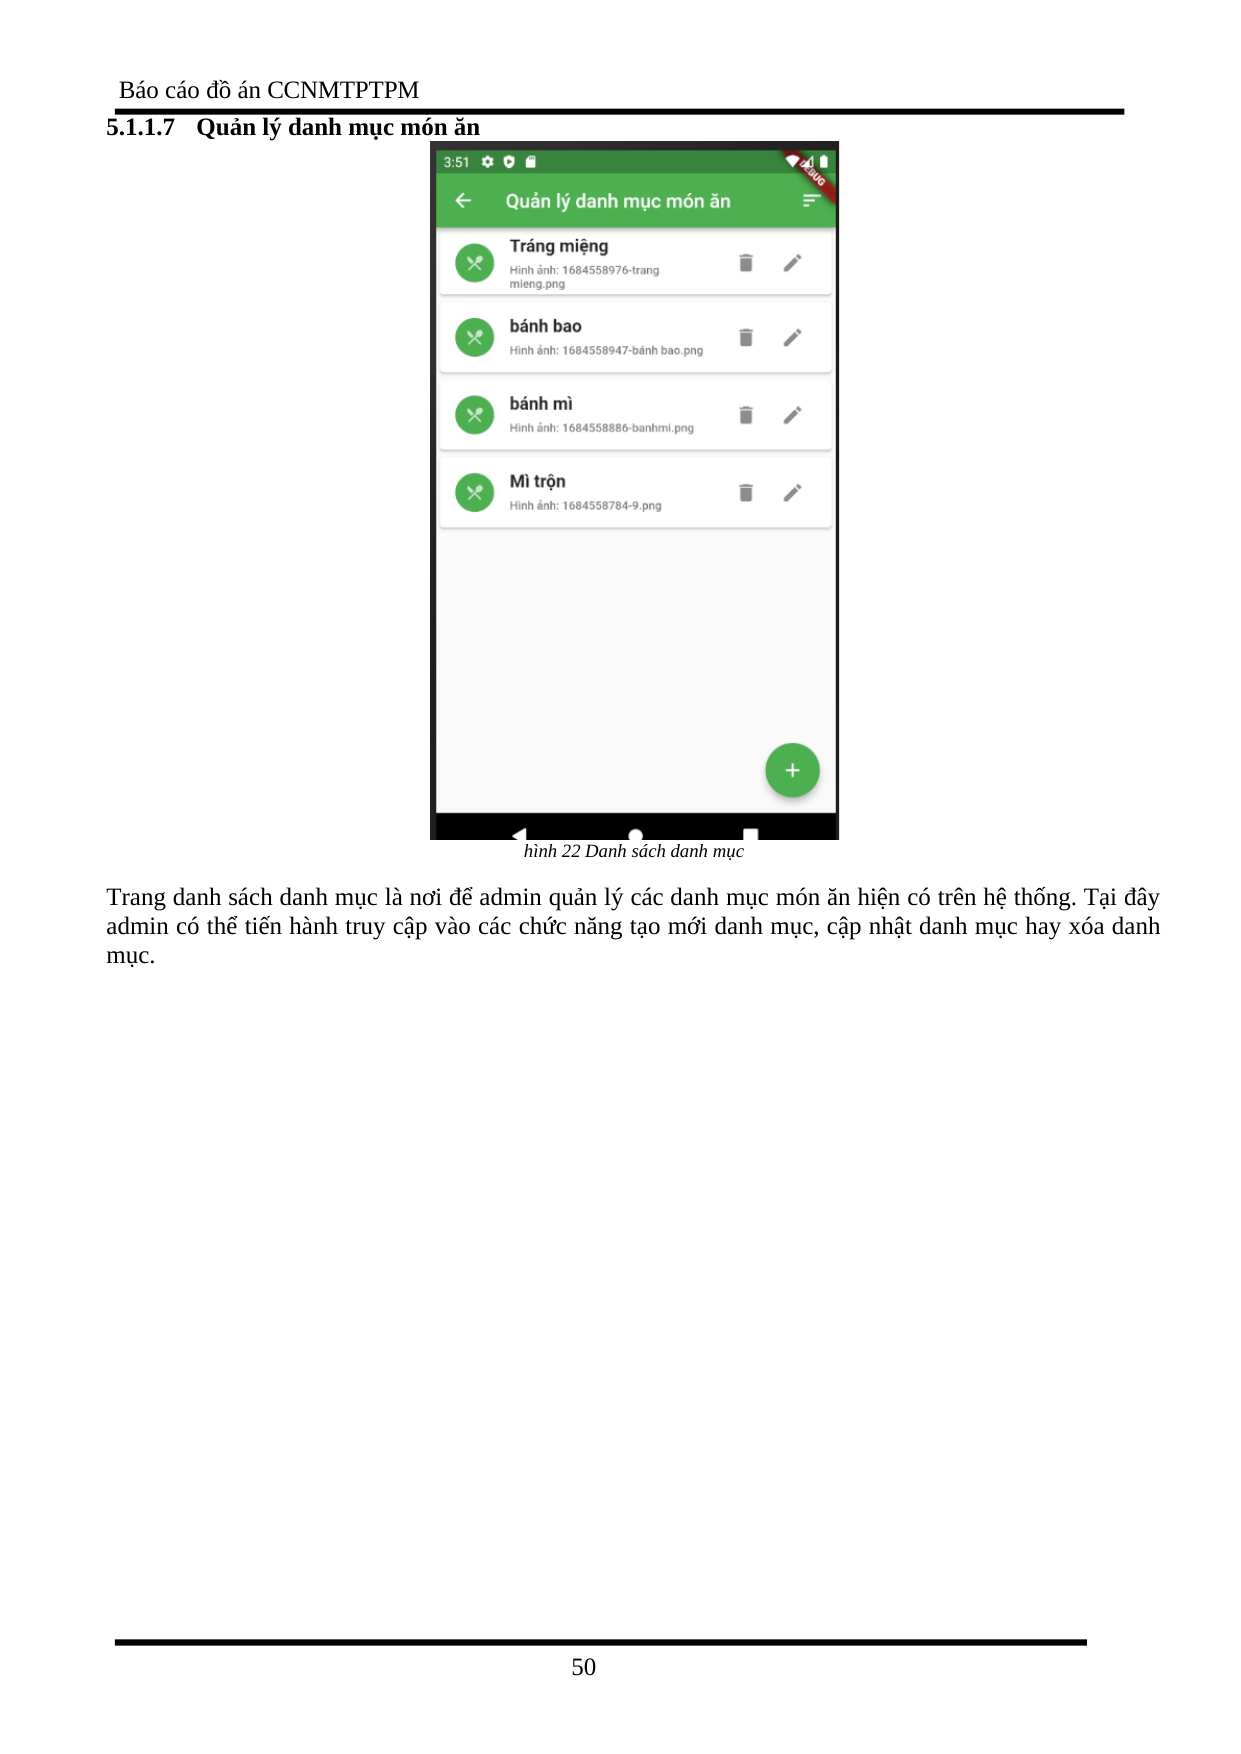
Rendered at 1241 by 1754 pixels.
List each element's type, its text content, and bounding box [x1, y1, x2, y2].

text hình 22 Danh sách danh mục [106, 840, 1163, 861]
subtitle Quản lý danh mục món ăn [106, 112, 1163, 141]
text Trang danh sách danh mục là nơi để admin quản lý các danh mục món ăn hiện có trên hệ thống. Tại đây admin có thể tiến hành truy cập vào các chức năng tạo mới danh mục, cập nhật danh mục hay xóa danh mục. [106, 882, 1163, 968]
picture [430, 141, 840, 840]
